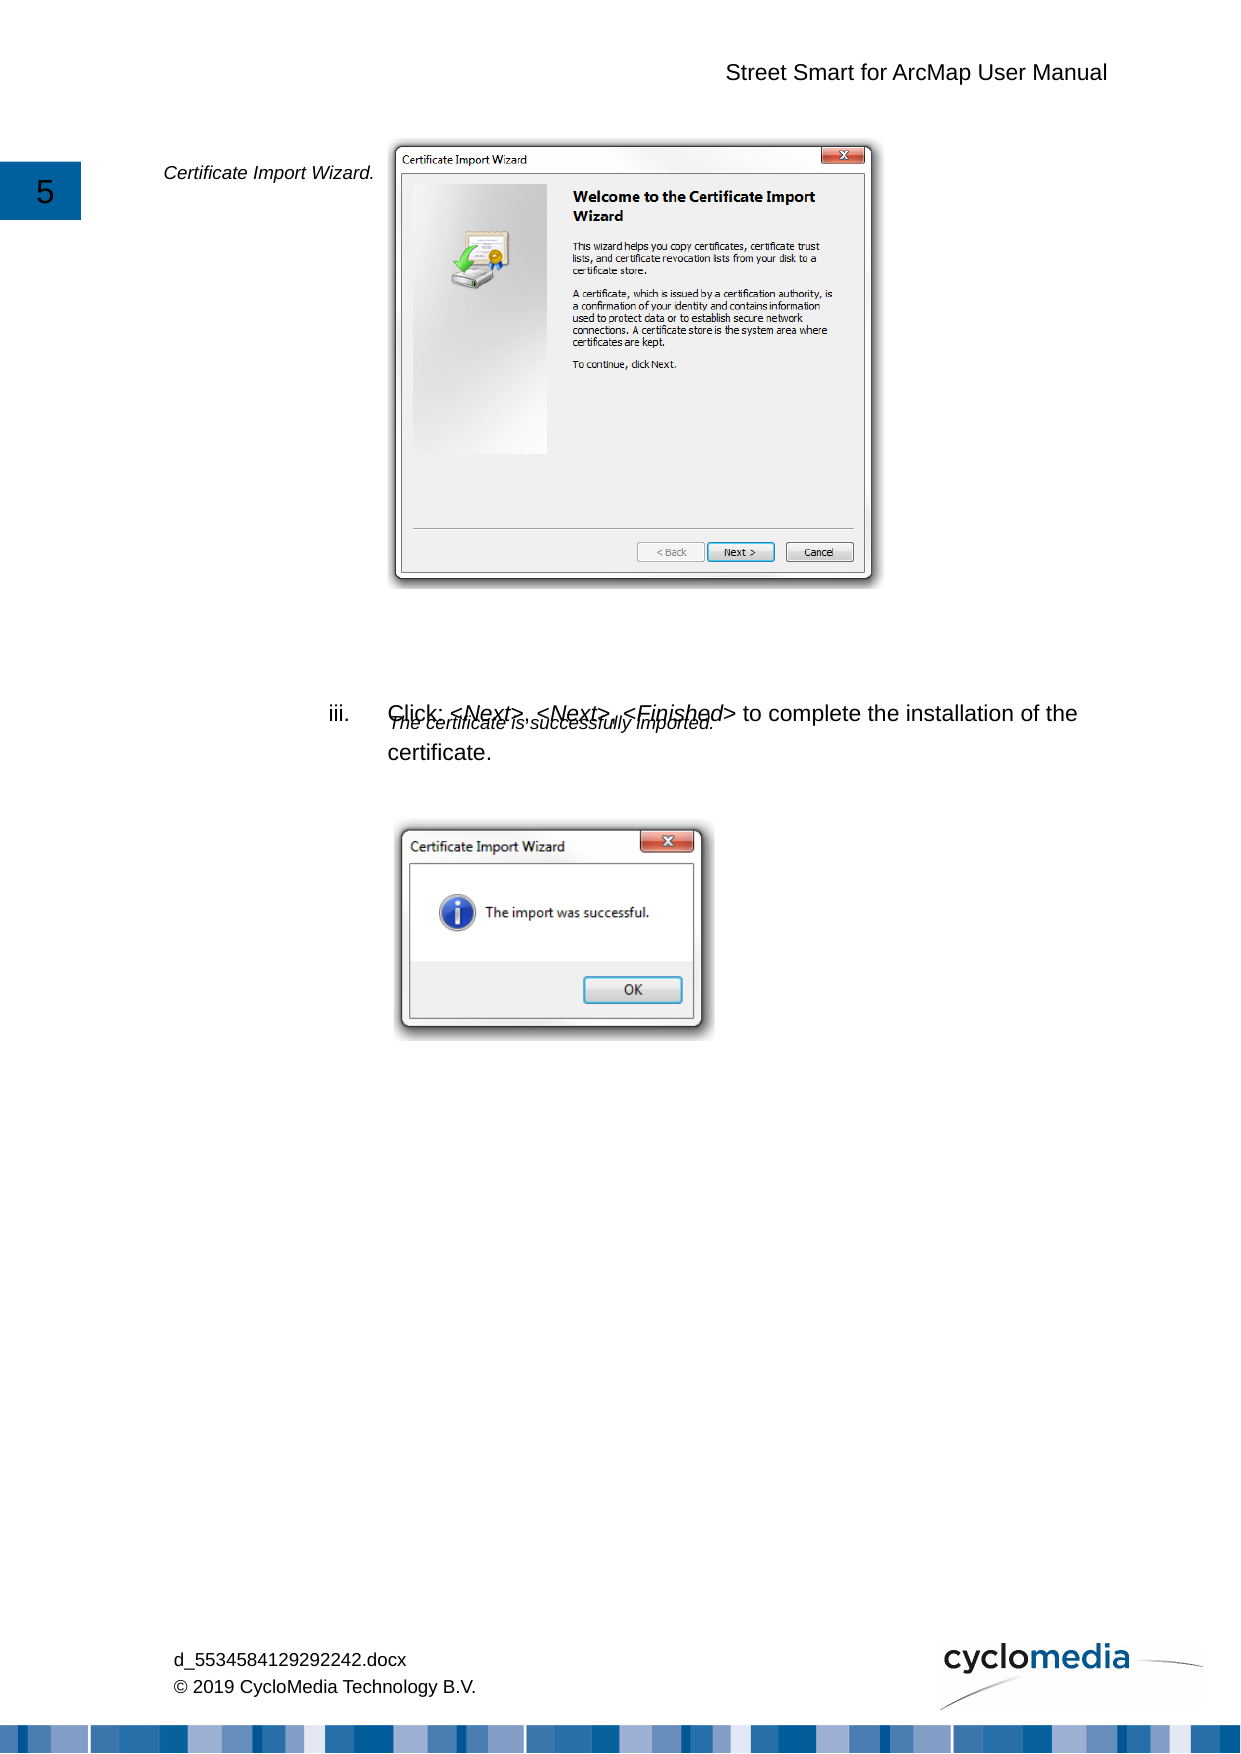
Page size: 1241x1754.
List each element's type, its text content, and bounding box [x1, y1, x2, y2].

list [350, 138, 1107, 647]
picture [0, 1725, 1241, 1753]
picture [937, 1643, 1203, 1710]
list Click: <Next>, <Next>, <Finished> to complete the installation of the certificate. [350, 700, 1107, 1113]
picture [387, 138, 885, 589]
picture [393, 818, 715, 1041]
